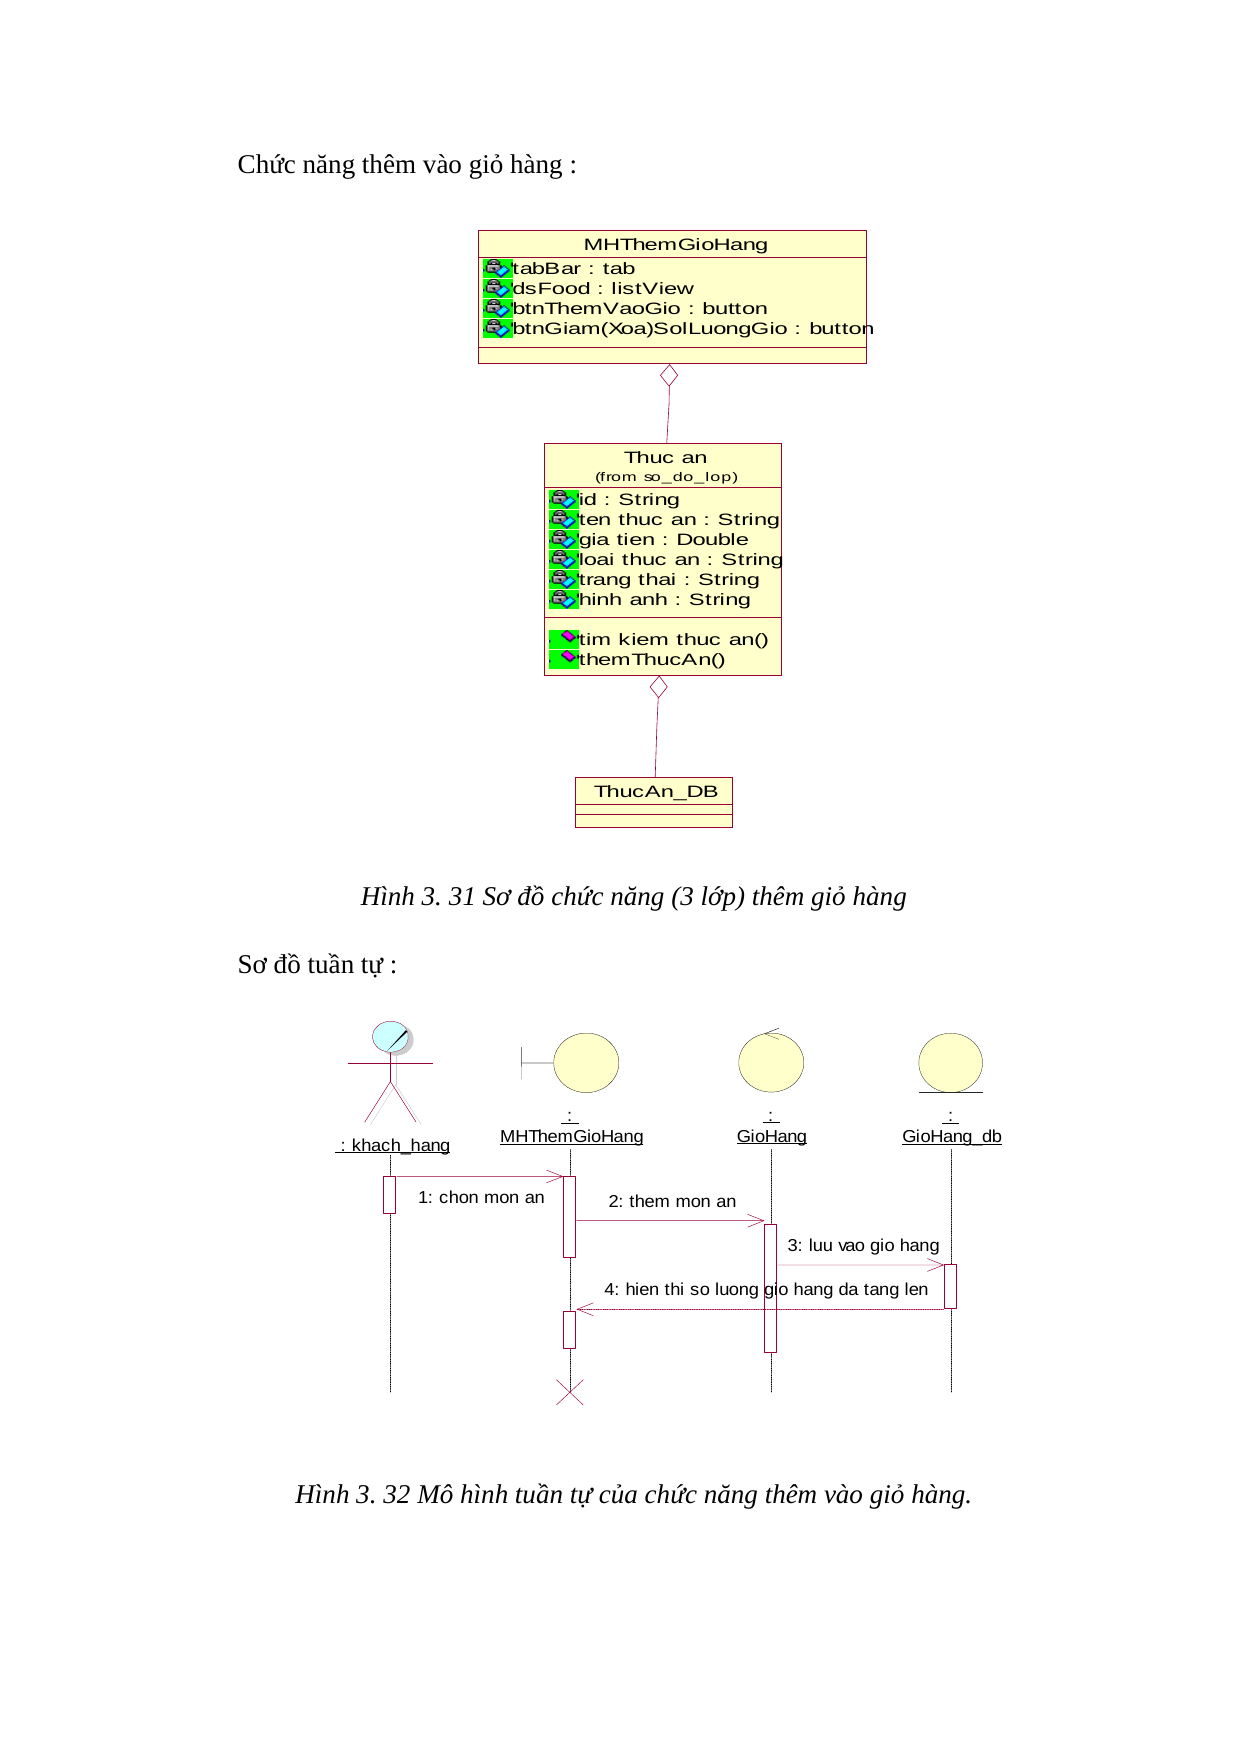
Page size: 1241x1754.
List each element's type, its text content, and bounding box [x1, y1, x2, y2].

text Sơ đồ tuần tự : [162, 948, 1122, 979]
text Hình 3. 32 Mô hình tuần tự của chức năng thêm vào giỏ hàng. [148, 1478, 1122, 1509]
text Hình 3. 31 Sơ đồ chức năng (3 lớp) thêm giỏ hàng [148, 880, 1122, 911]
text Chức năng thêm vào giỏ hàng : [162, 148, 1122, 179]
